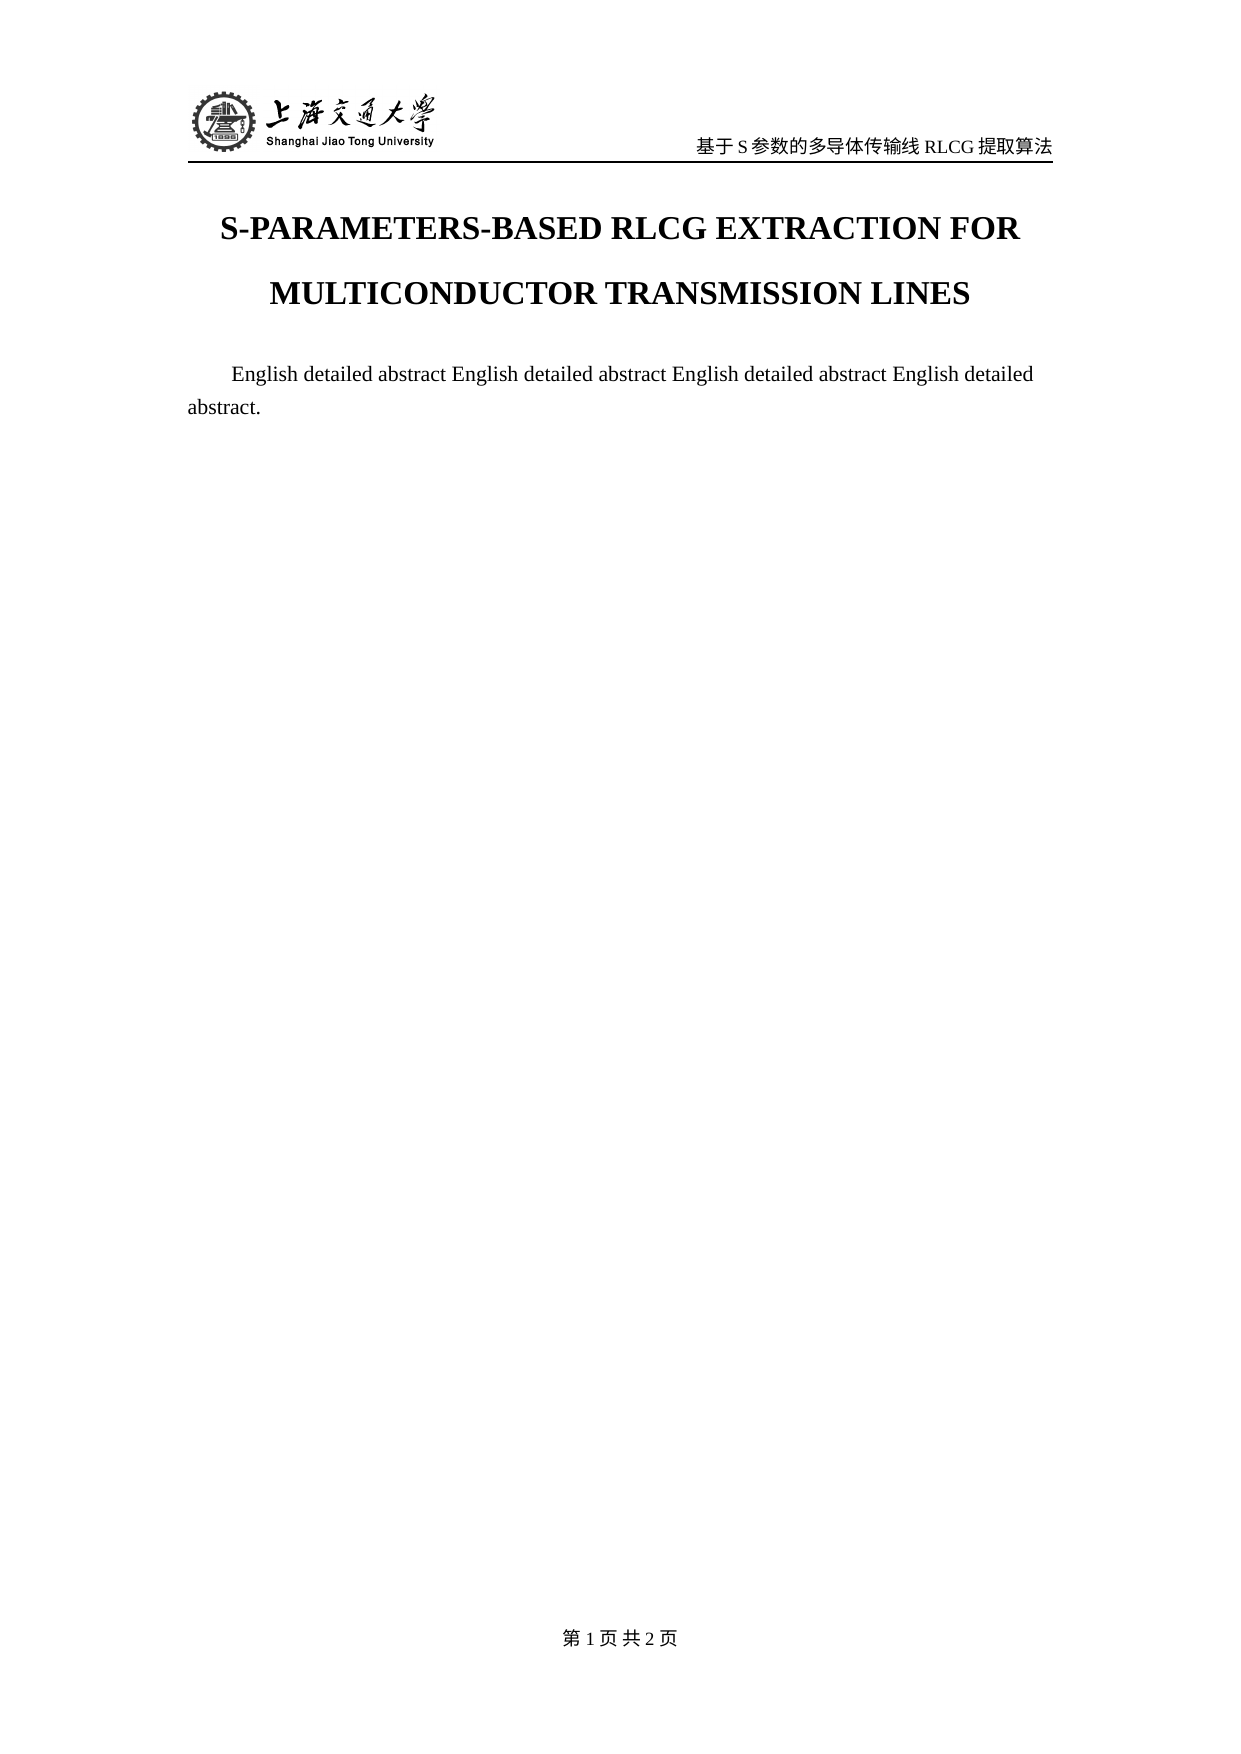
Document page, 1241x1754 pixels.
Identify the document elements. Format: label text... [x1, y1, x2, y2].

text S-PARAMETERS-BASED RLCG EXTRACTION FOR MULTICONDUCTOR TRANSMISSION LINES [187, 195, 1053, 325]
text English detailed abstract English detailed abstract English detailed abstract English detailed abstract. [187, 358, 1053, 423]
